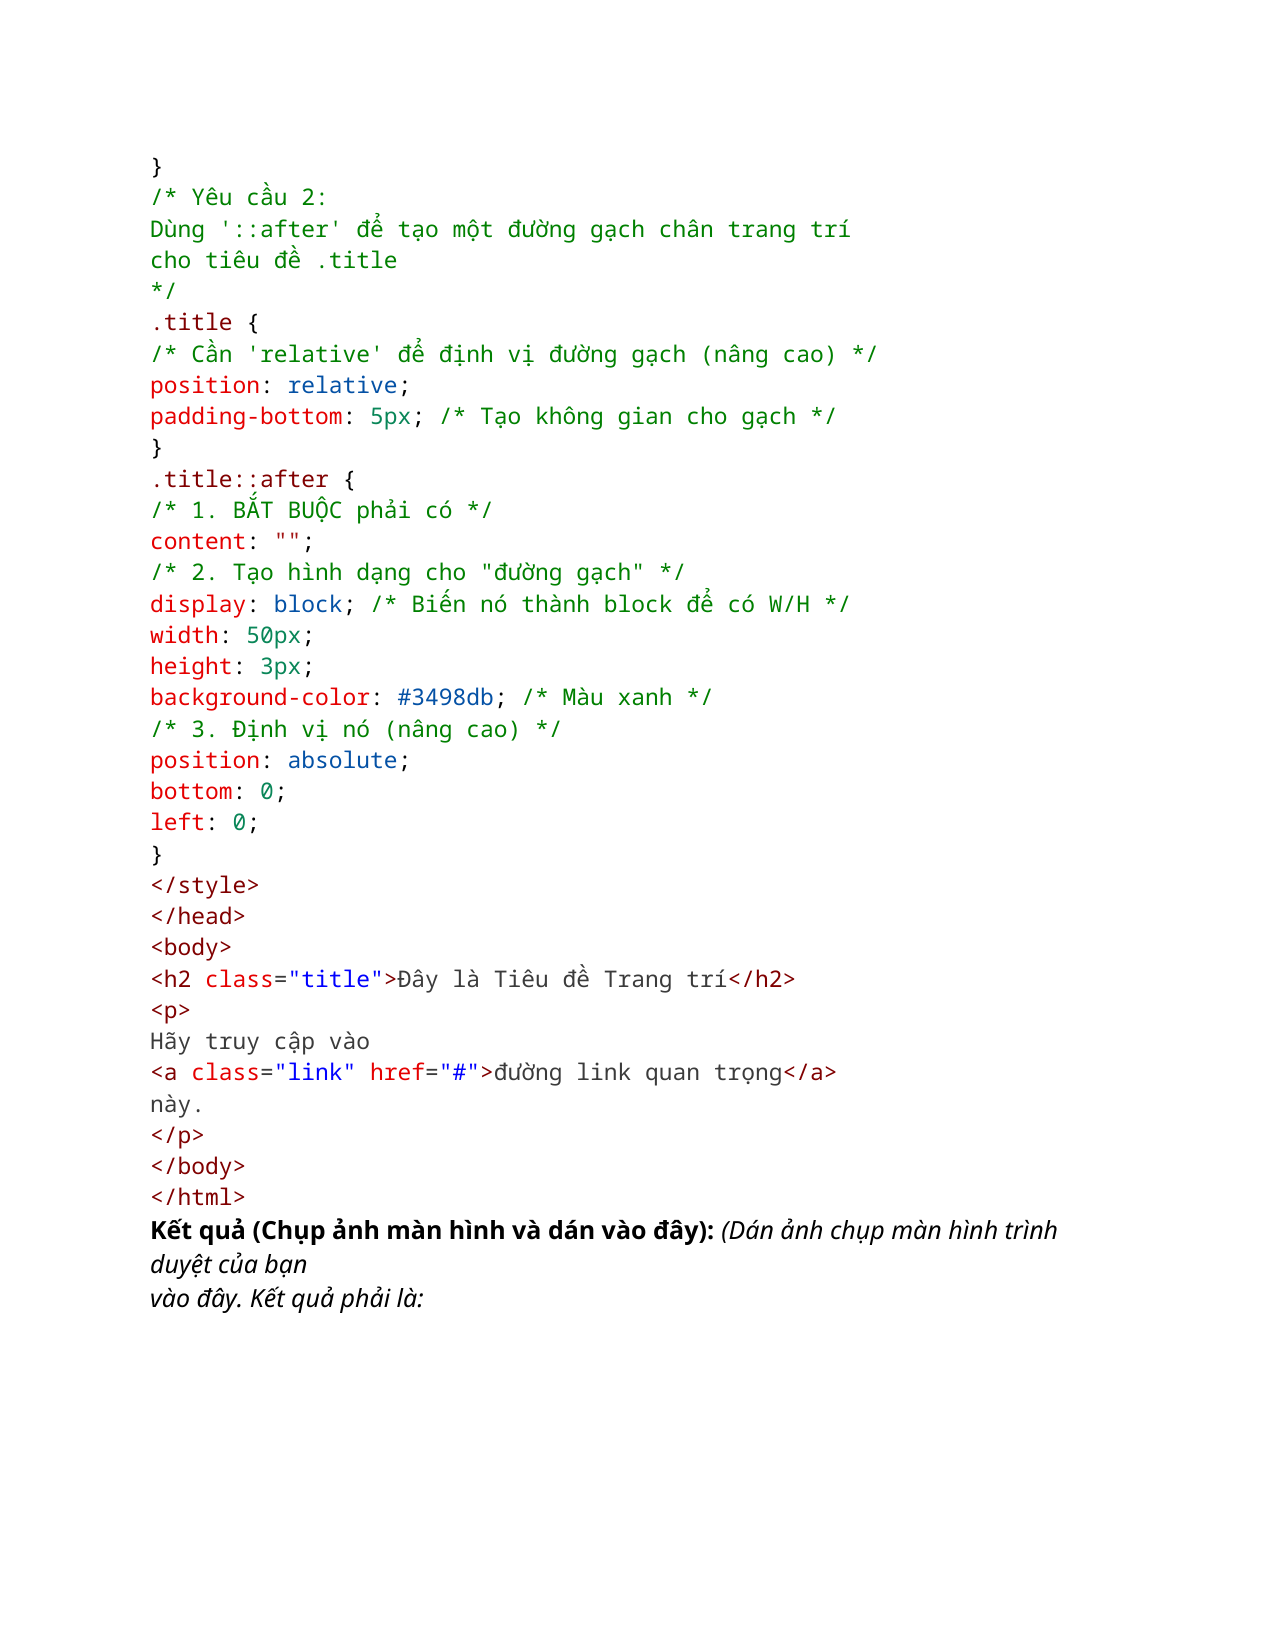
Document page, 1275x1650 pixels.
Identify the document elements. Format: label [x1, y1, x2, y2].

text [150, 150, 1125, 1315]
